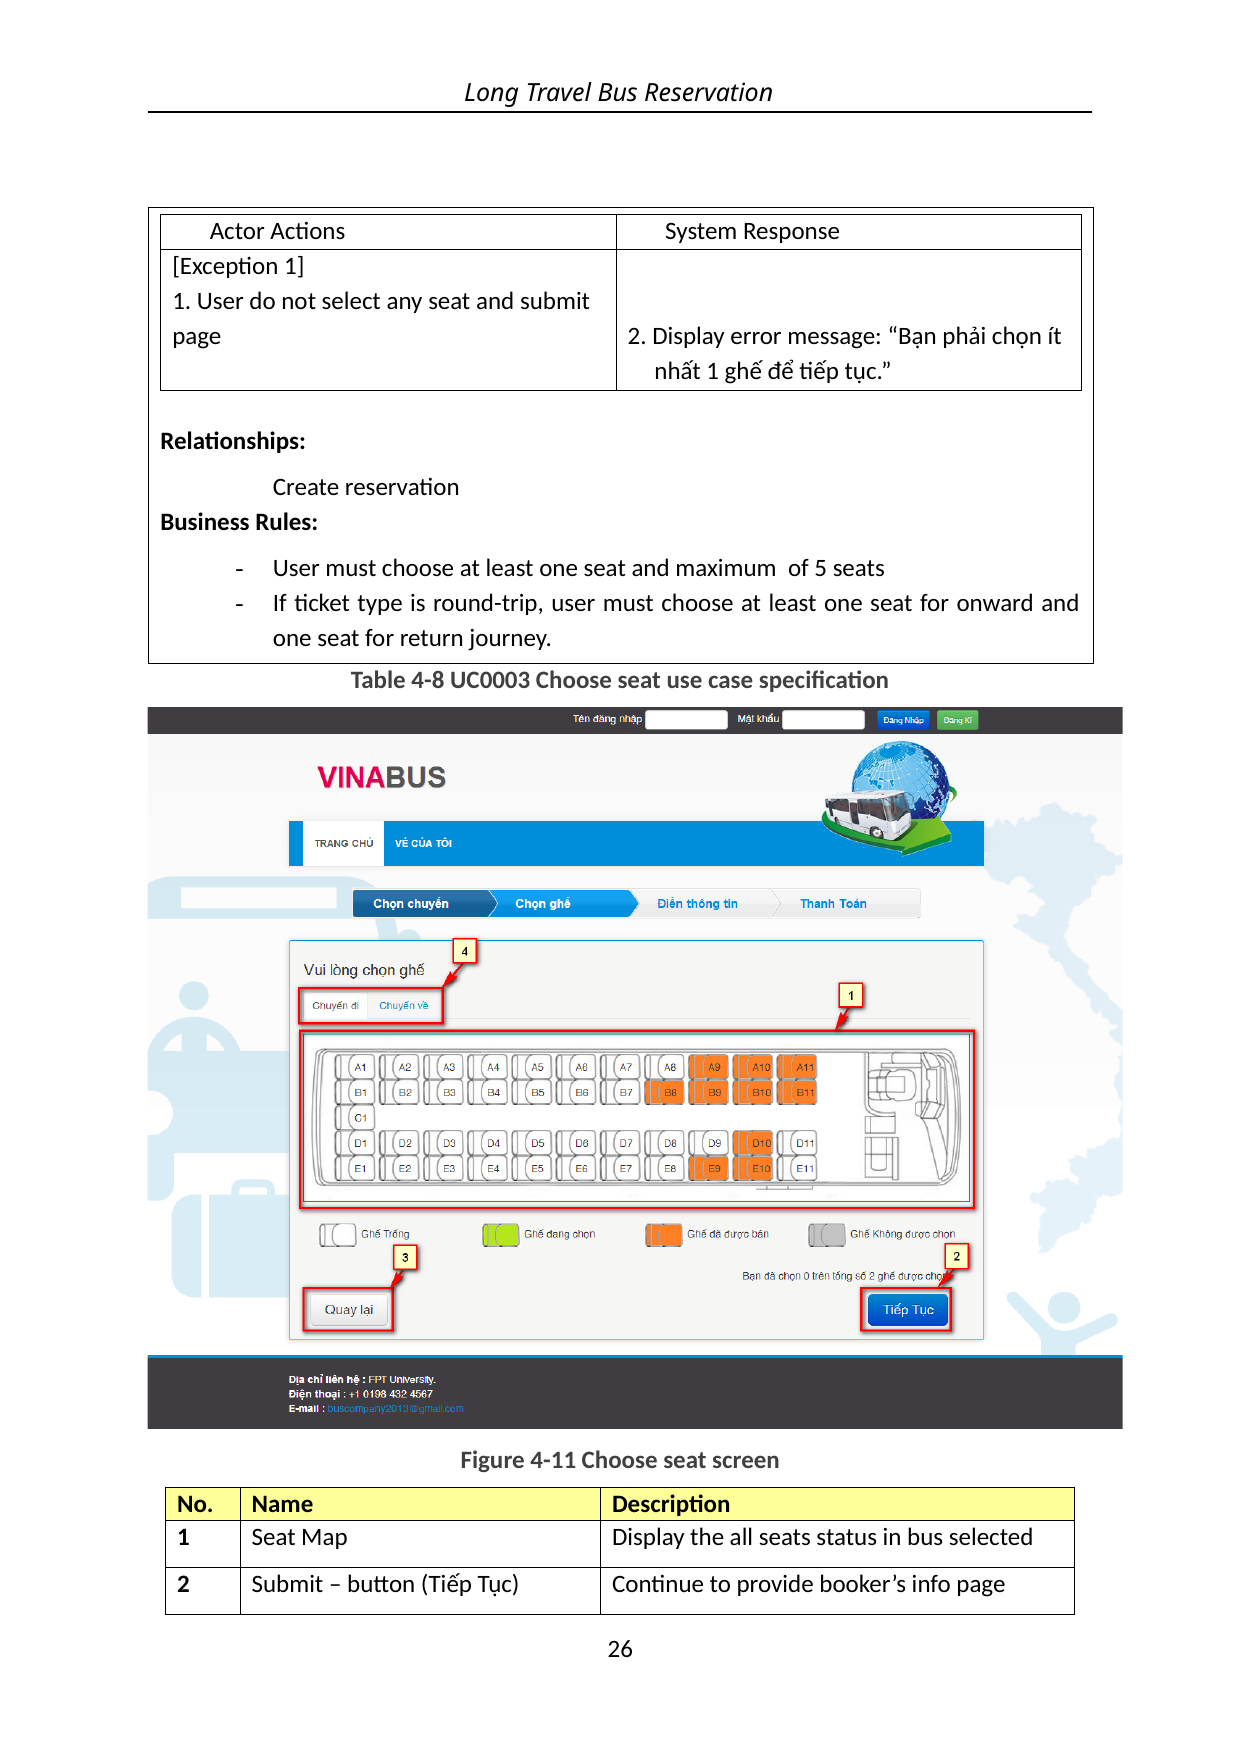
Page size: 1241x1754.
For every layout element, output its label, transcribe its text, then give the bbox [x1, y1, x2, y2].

table_header Name [241, 1488, 600, 1520]
table_cell 1 [166, 1521, 240, 1567]
table_header No. [166, 1488, 240, 1520]
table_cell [149, 208, 1093, 663]
table_cell 2 [166, 1568, 240, 1613]
table_header Description [601, 1488, 1074, 1520]
table_cell Continue to provide booker’s info page [601, 1568, 1074, 1613]
picture [147, 707, 1123, 1429]
table_cell Seat Map [241, 1521, 600, 1567]
text Table 4-8 UC0003 Choose seat use case specification [148, 664, 1092, 694]
table_cell Submit – button (Tiếp Tục) [241, 1568, 600, 1613]
table_cell Display the all seats status in bus selected [601, 1521, 1074, 1567]
